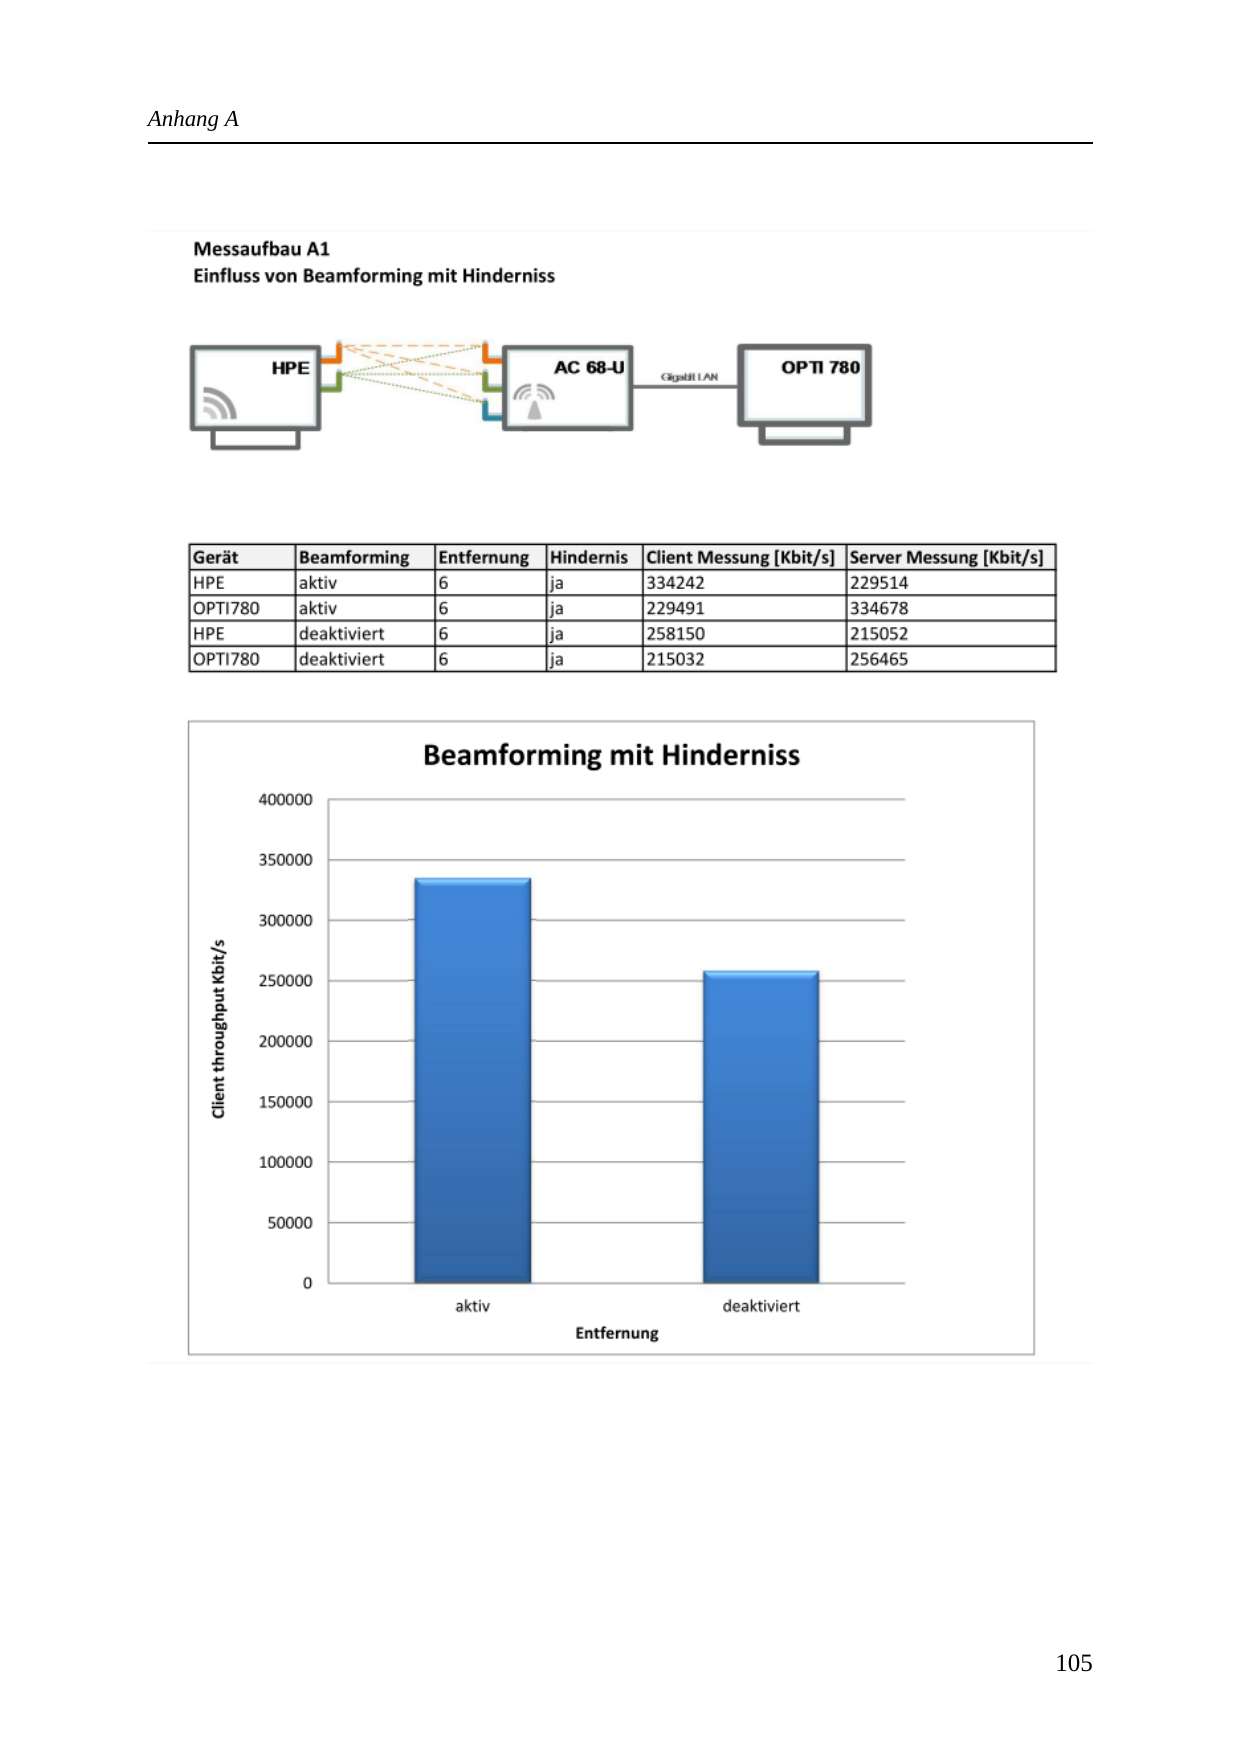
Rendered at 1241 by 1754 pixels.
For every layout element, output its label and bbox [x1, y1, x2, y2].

picture [147, 230, 1093, 1364]
